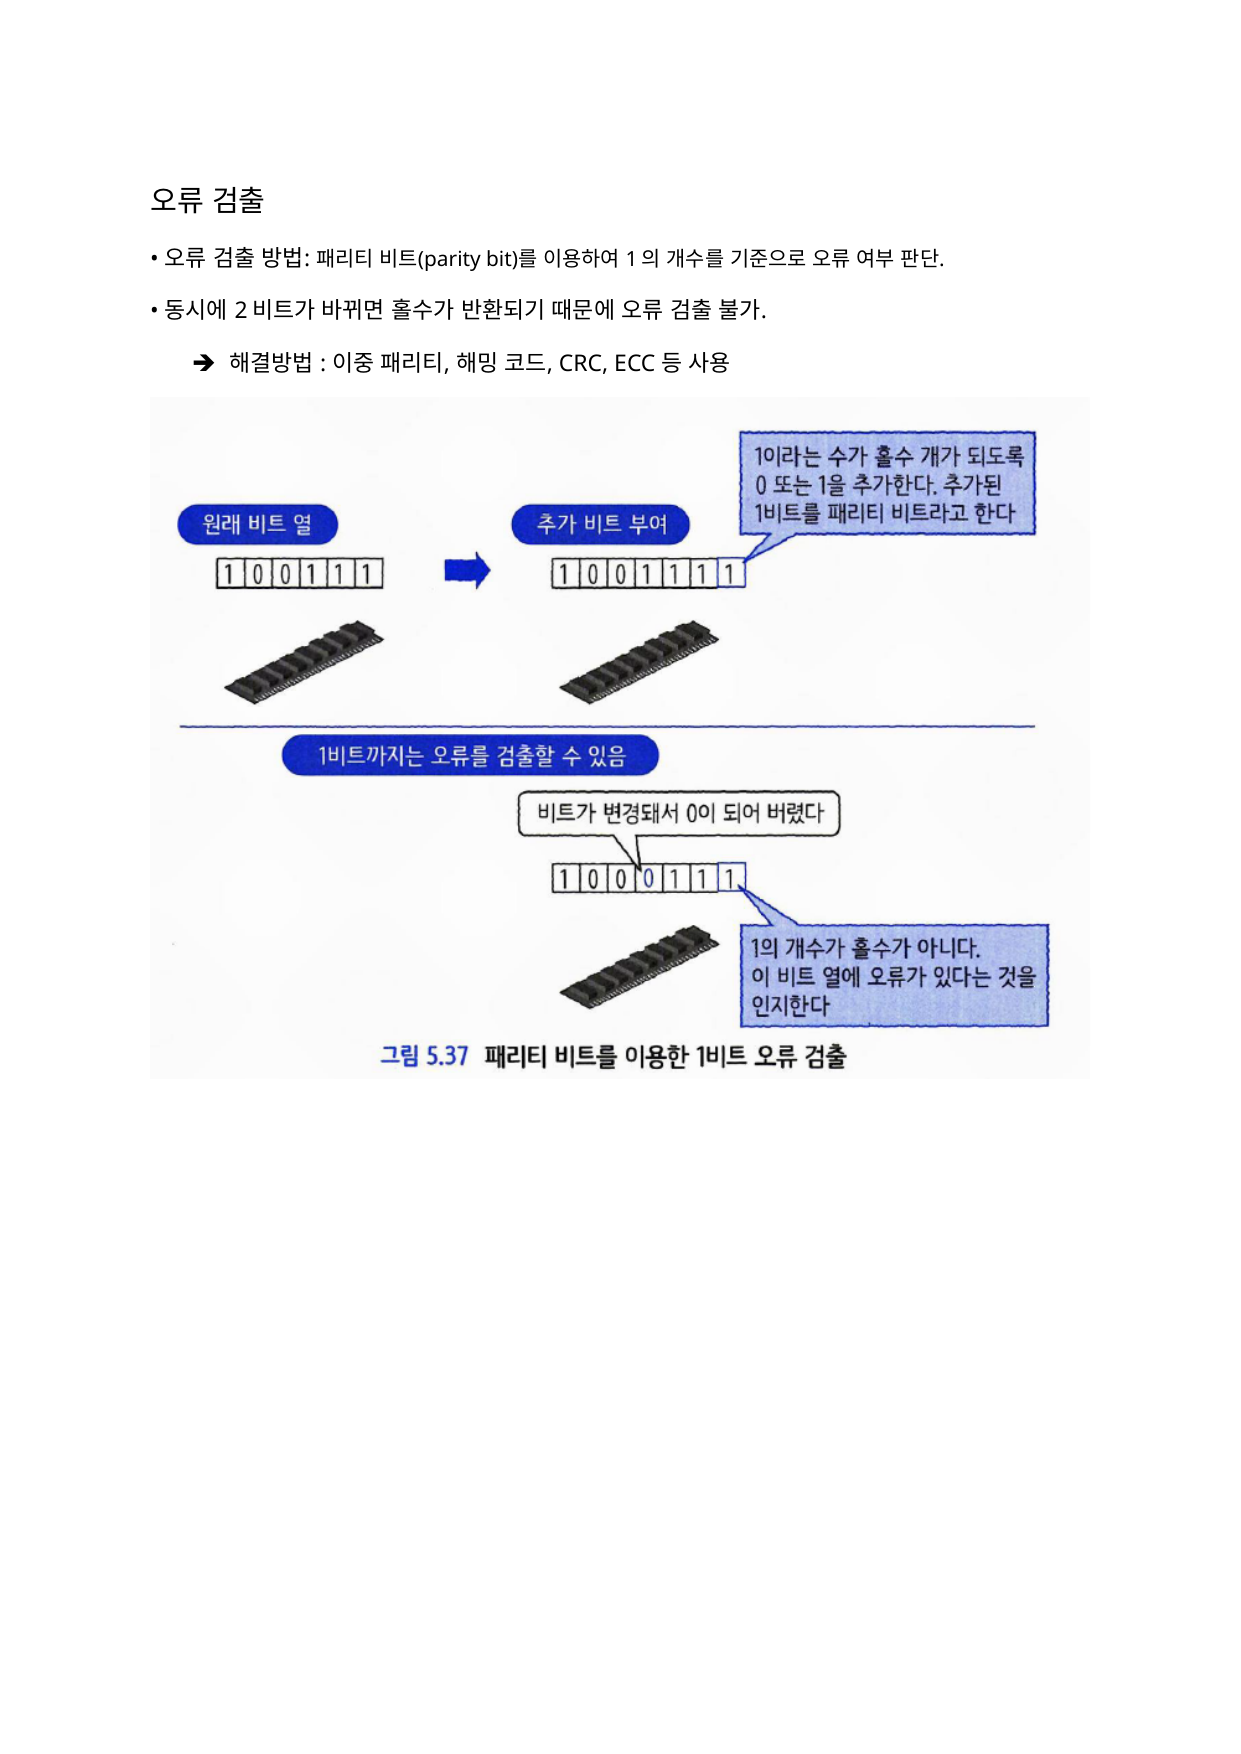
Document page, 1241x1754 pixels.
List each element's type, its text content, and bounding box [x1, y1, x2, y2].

text 오류 검출 [150, 177, 1090, 219]
text • 오류 검출 방법: 패리티 비트(parity bit)를 이용하여 1의 개수를 기준으로 오류 여부 판단. [150, 239, 1090, 273]
list 해결방법 : 이중 패리티, 해밍 코드, CRC, ECC 등 사용 [192, 345, 1090, 378]
picture [150, 397, 1091, 1079]
text • 동시에 2비트가 바뀌면 홀수가 반환되기 때문에 오류 검출 불가. [150, 292, 1090, 325]
